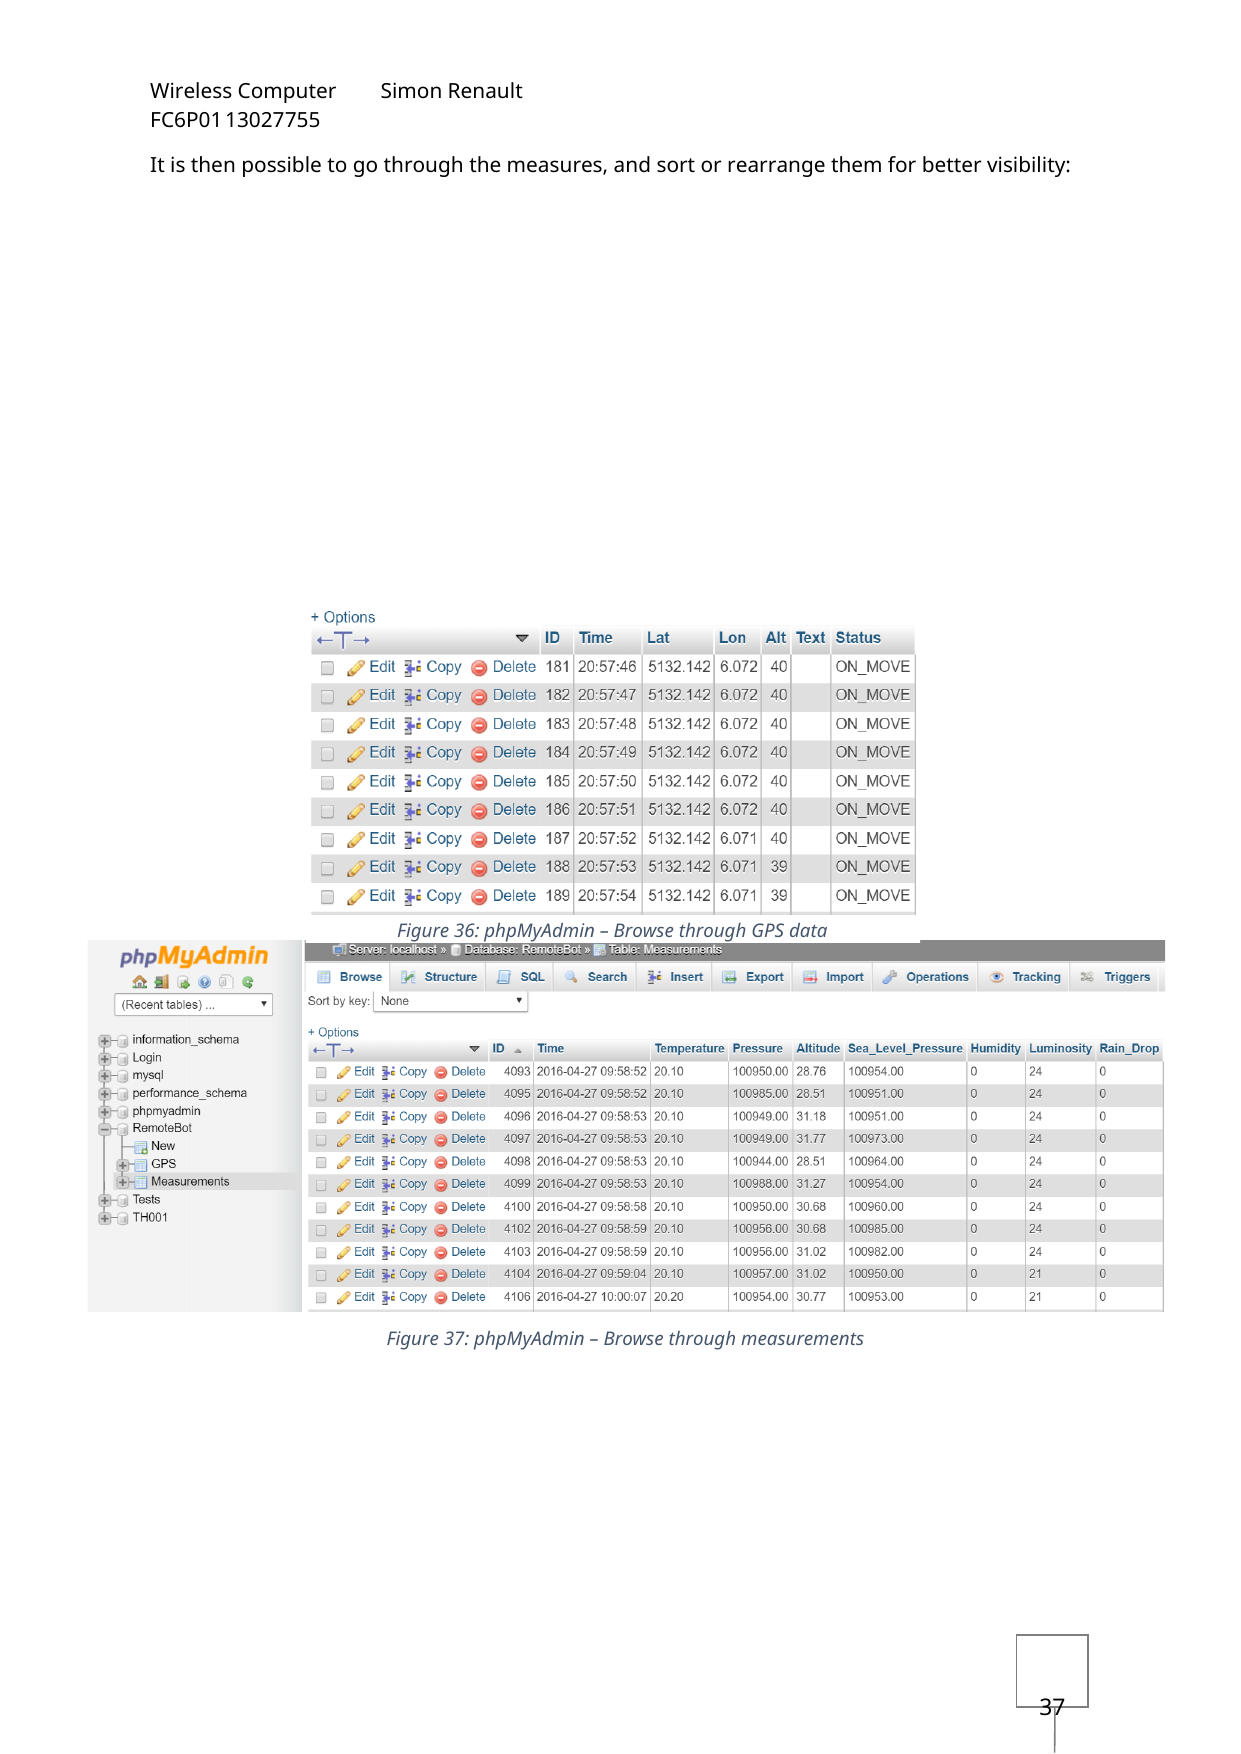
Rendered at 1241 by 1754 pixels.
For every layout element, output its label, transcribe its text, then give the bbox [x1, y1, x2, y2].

picture [305, 607, 921, 915]
text It is then possible to go through the measures, and sort or rearrange them for better visibility: [150, 150, 1090, 178]
picture [87, 940, 1166, 1312]
